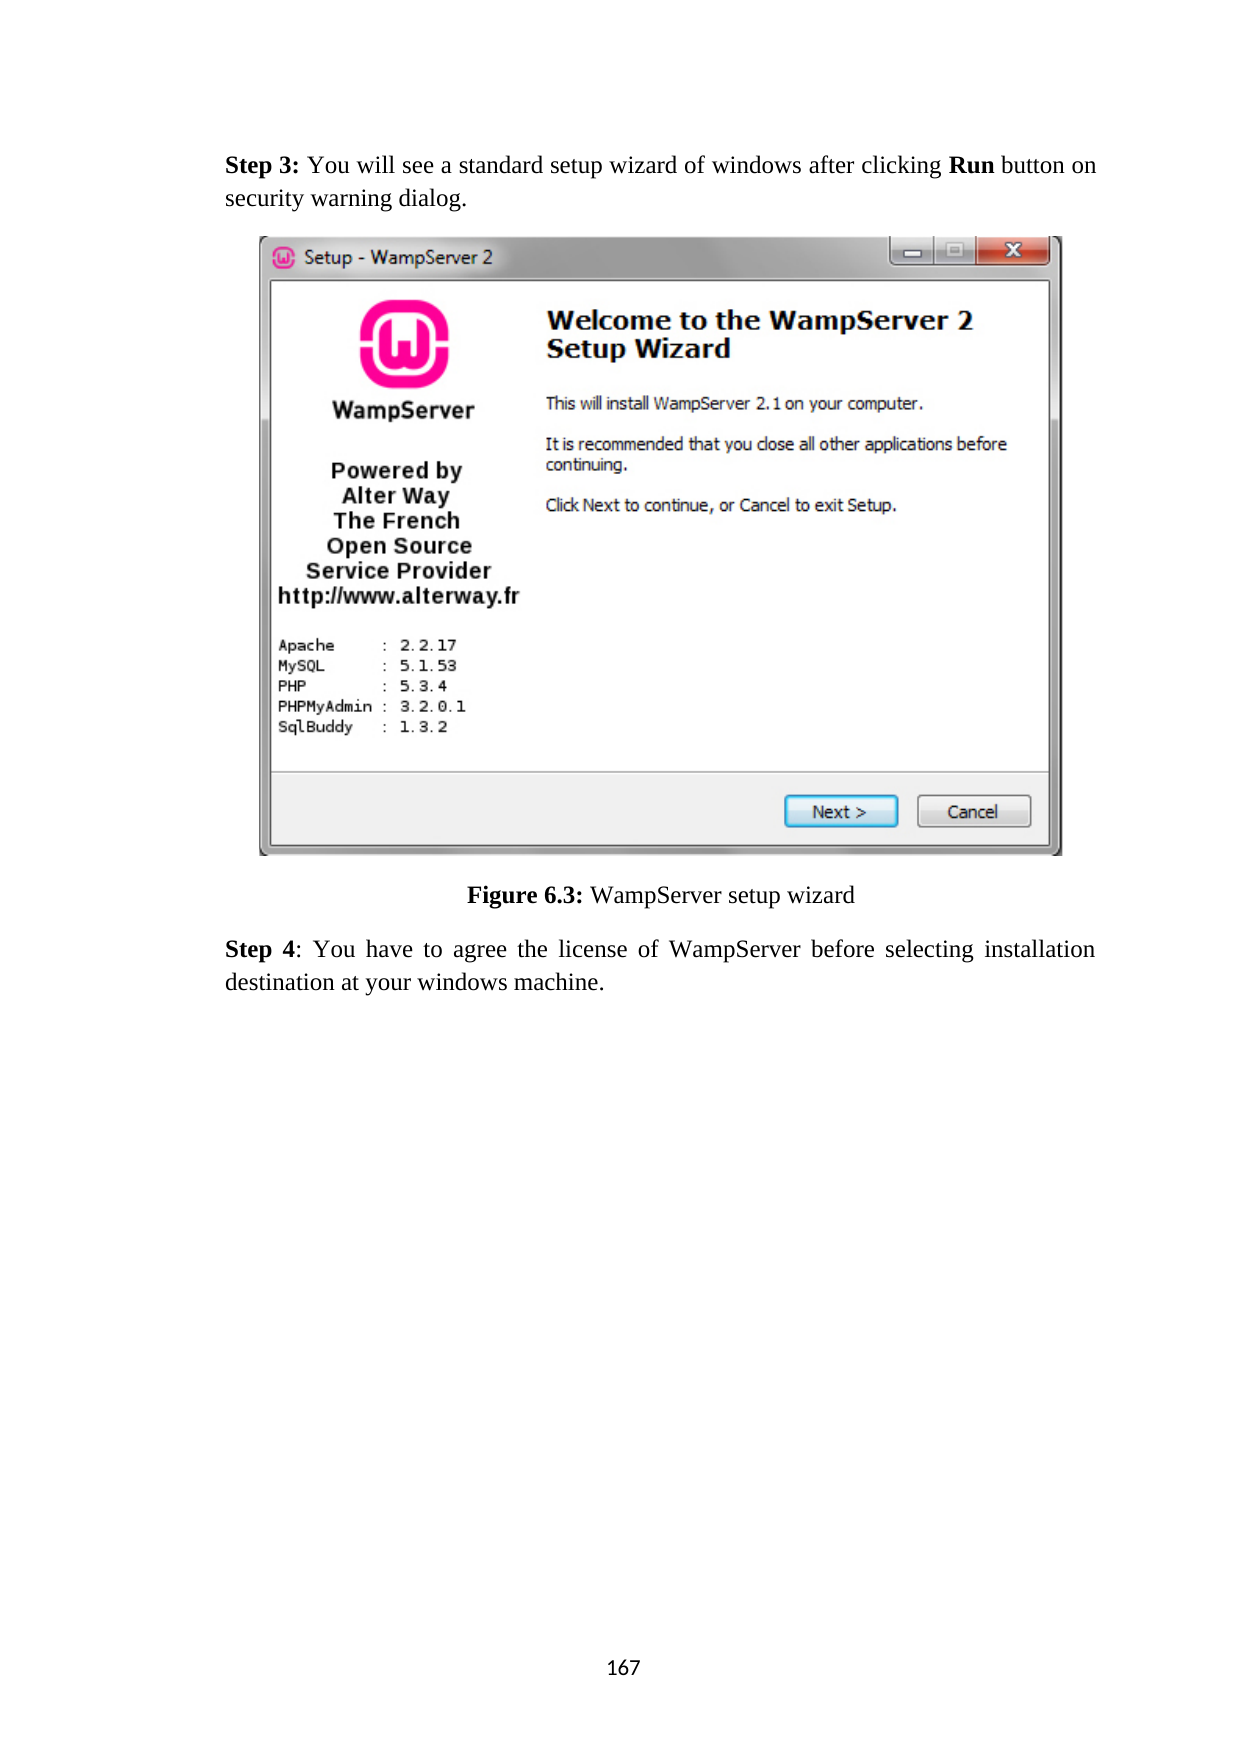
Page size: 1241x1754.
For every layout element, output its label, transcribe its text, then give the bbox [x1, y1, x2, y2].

text Figure 6.3: WampServer setup wizard [225, 881, 1097, 909]
text Step 4: You have to agree the license of WampServer before selecting installation destination at your windows machine. [225, 934, 1097, 996]
text Step 3: You will see a standard setup wizard of windows after clicking Run button on security warning dialog. [225, 150, 1097, 212]
picture [259, 236, 1063, 856]
